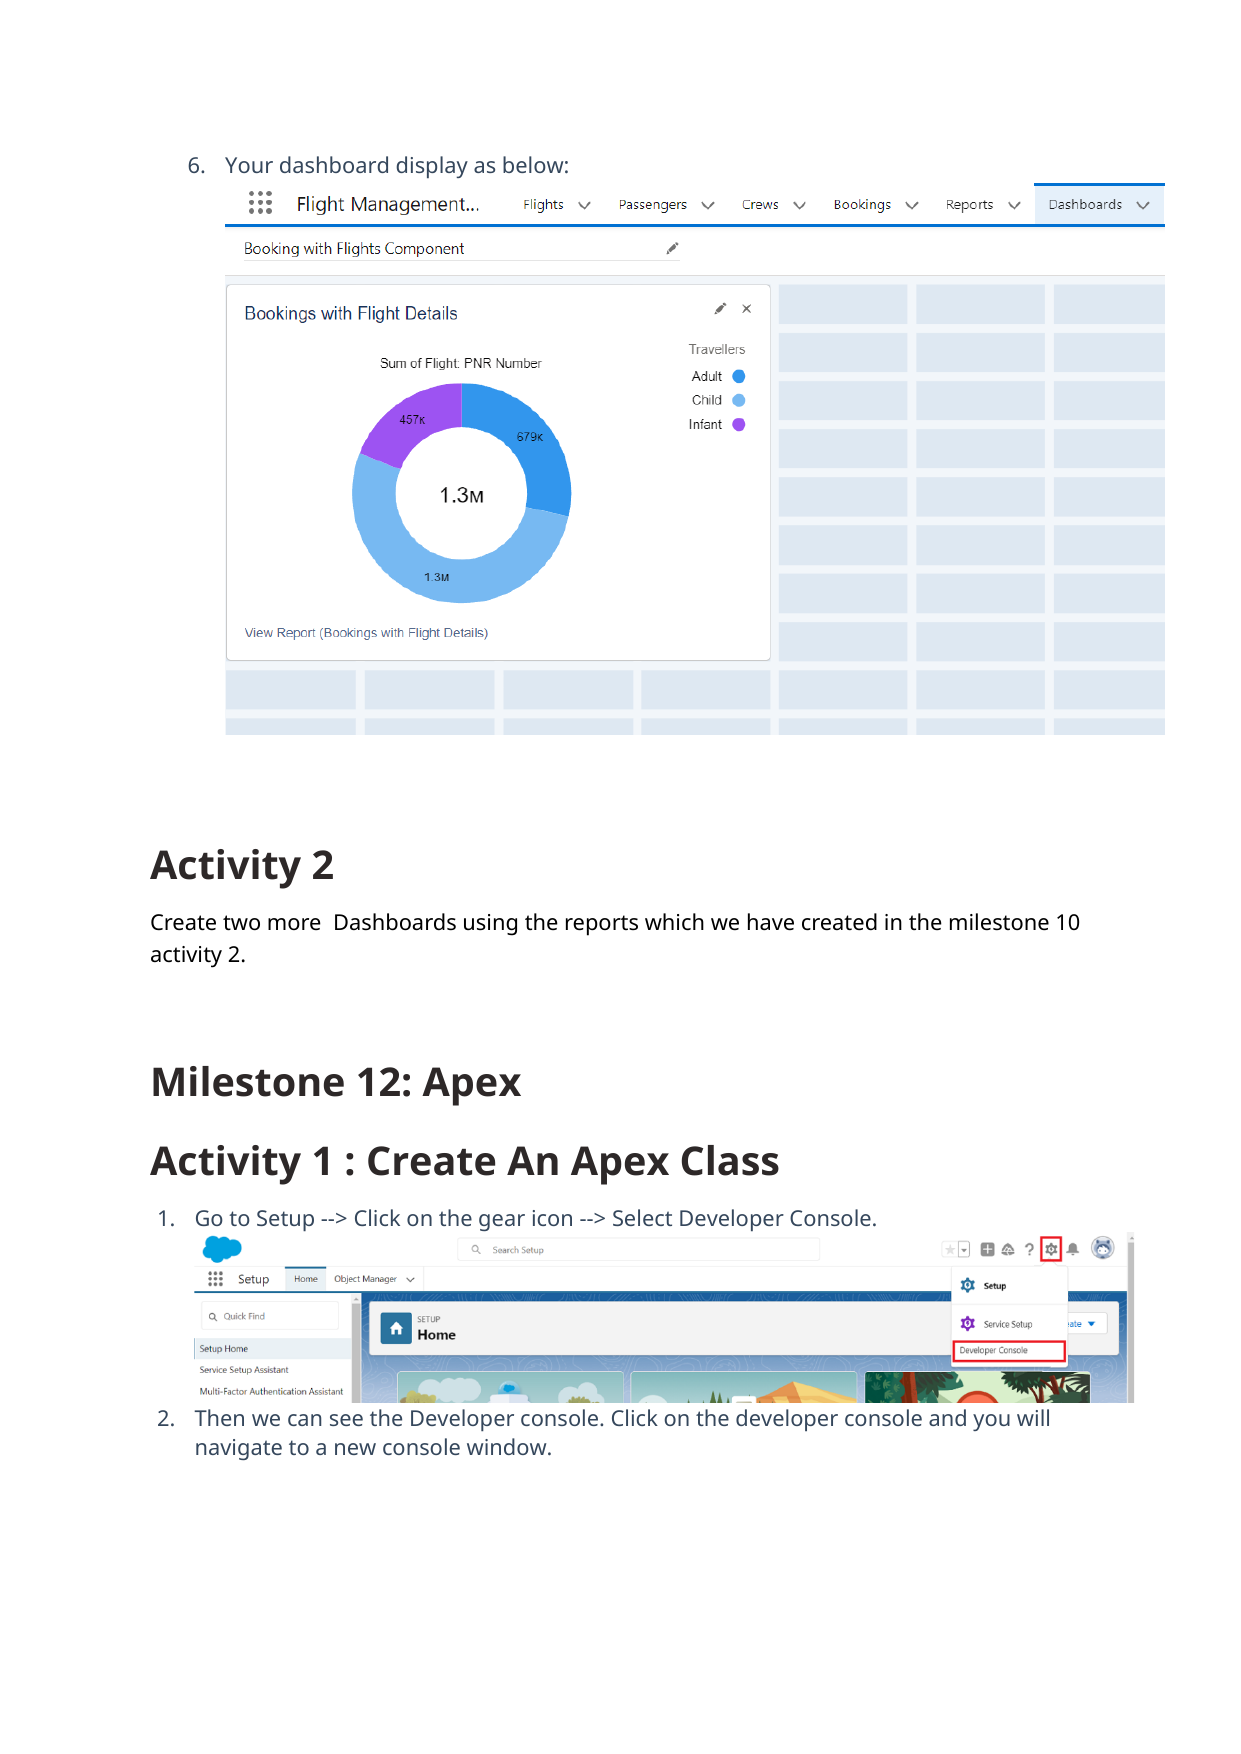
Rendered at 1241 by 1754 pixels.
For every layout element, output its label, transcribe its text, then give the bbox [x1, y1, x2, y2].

subtitle Activity 1 : Create An Apex Class [150, 1133, 1090, 1187]
text Create two more Dashboards using the reports which we have created in the milestone 10 activity 2. [150, 906, 1090, 968]
picture [225, 179, 1165, 735]
list Then we can see the Developer console. Click on the developer console and you will navigate to a new console window. [157, 1402, 1090, 1462]
subtitle Milestone 12: Apex [150, 1049, 1090, 1108]
picture [194, 1232, 1135, 1403]
subtitle Activity 2 [150, 837, 1090, 891]
